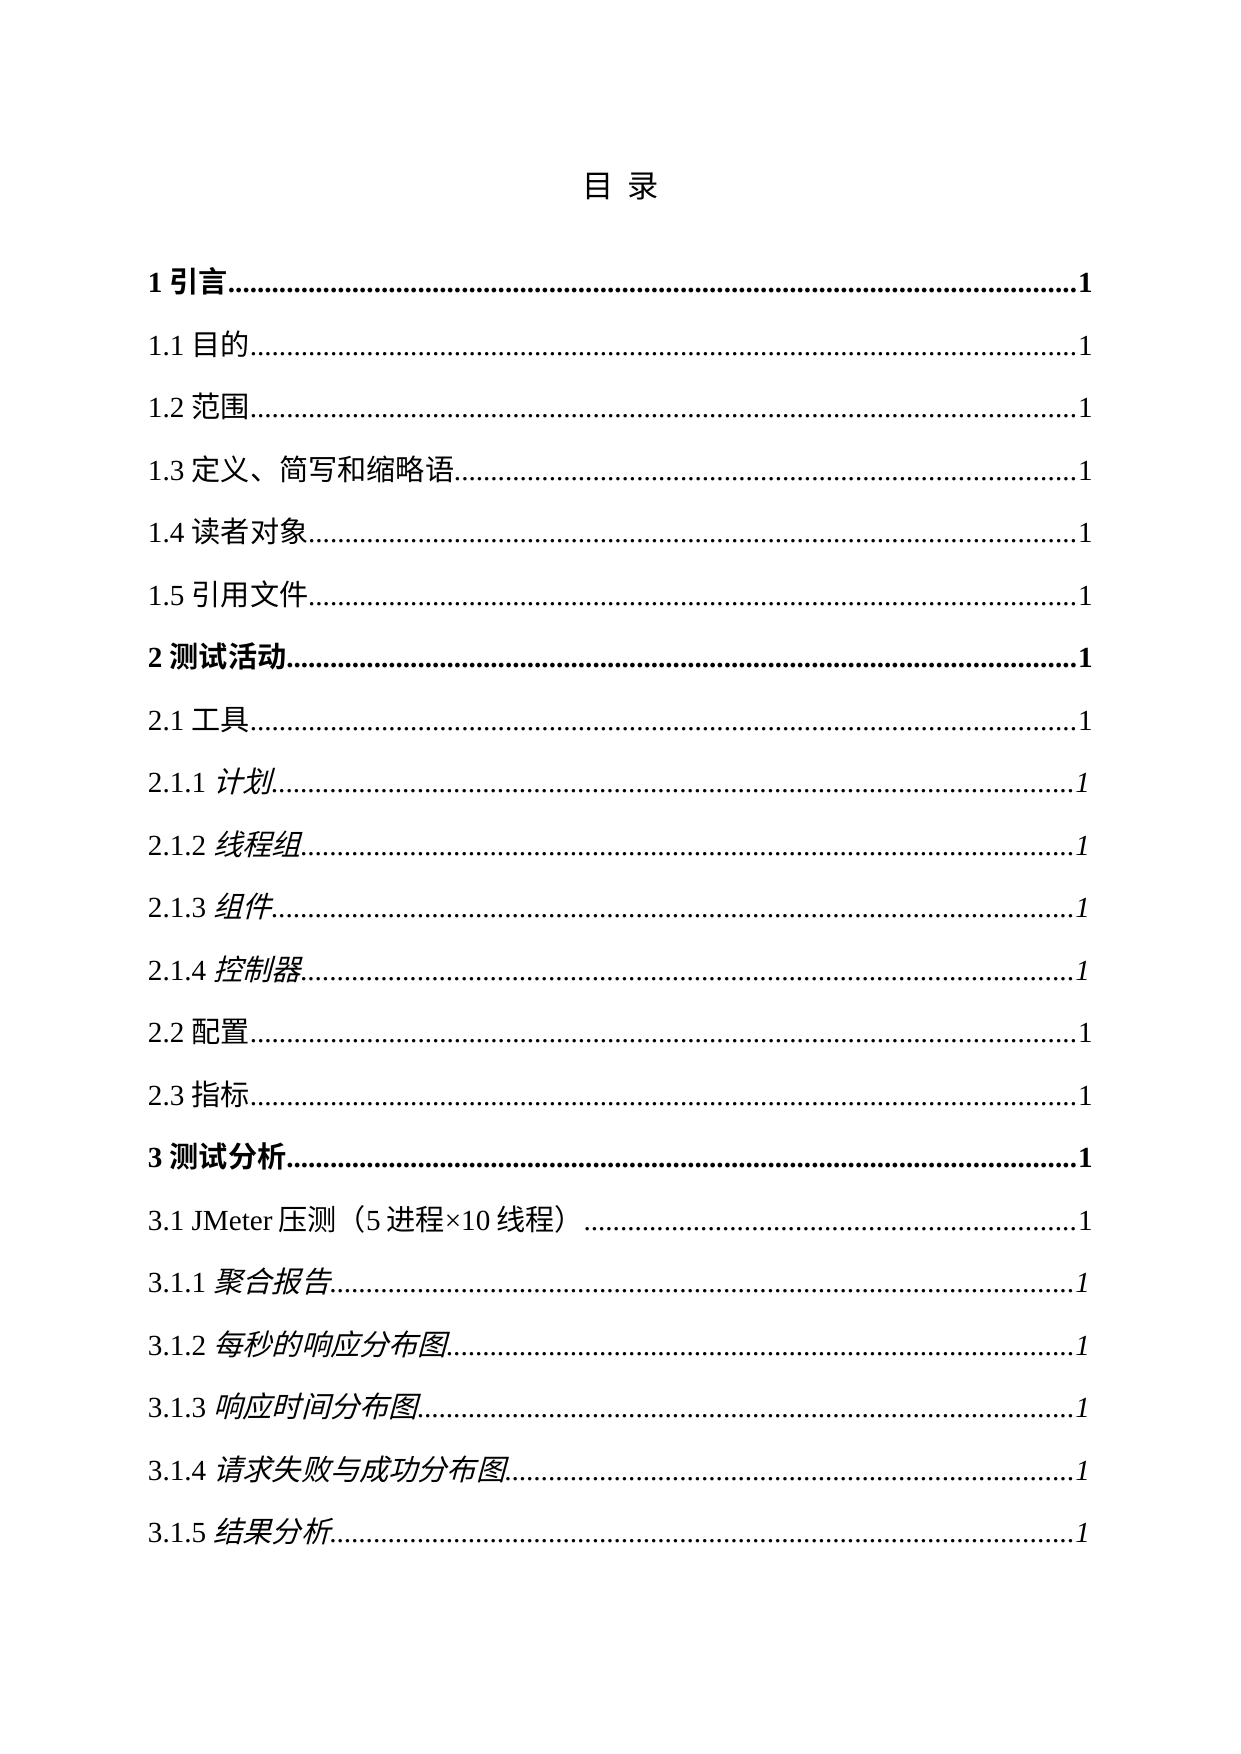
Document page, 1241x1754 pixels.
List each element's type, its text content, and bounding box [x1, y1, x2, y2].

text 2.3 指标 1 [148, 1055, 1092, 1118]
text 1.4 读者对象 1 [148, 493, 1092, 555]
text 2.1.3 组件 1 [148, 868, 1092, 930]
text 1.2 范围 1 [148, 368, 1092, 430]
text 2.1.1 计划 1 [148, 743, 1092, 805]
text 1.3 定义、简写和缩略语 1 [148, 430, 1092, 493]
text 3 测试分析 1 [148, 1118, 1092, 1180]
text 1.1 目的 1 [148, 305, 1092, 368]
text 3.1.4 请求失败与成功分布图 1 [148, 1430, 1092, 1493]
text 2.1.2 线程组 1 [148, 805, 1092, 868]
text 2 测试活动 1 [148, 618, 1092, 680]
text 1.5 引用文件 1 [148, 555, 1092, 618]
text 1 引言 1 [148, 243, 1092, 305]
text 3.1.3 响应时间分布图 1 [148, 1368, 1092, 1430]
text 3.1.5 结果分析 1 [148, 1493, 1092, 1555]
text 2.1 工具 1 [148, 680, 1092, 743]
text 3.1.2 每秒的响应分布图 1 [148, 1305, 1092, 1368]
text 3.1 JMeter压测（5进程×10线程） 1 [148, 1180, 1092, 1243]
text 目 录 [148, 148, 1092, 210]
text 3.1.1 聚合报告 1 [148, 1243, 1092, 1305]
text 2.2 配置 1 [148, 993, 1092, 1055]
text 2.1.4 控制器 1 [148, 930, 1092, 993]
